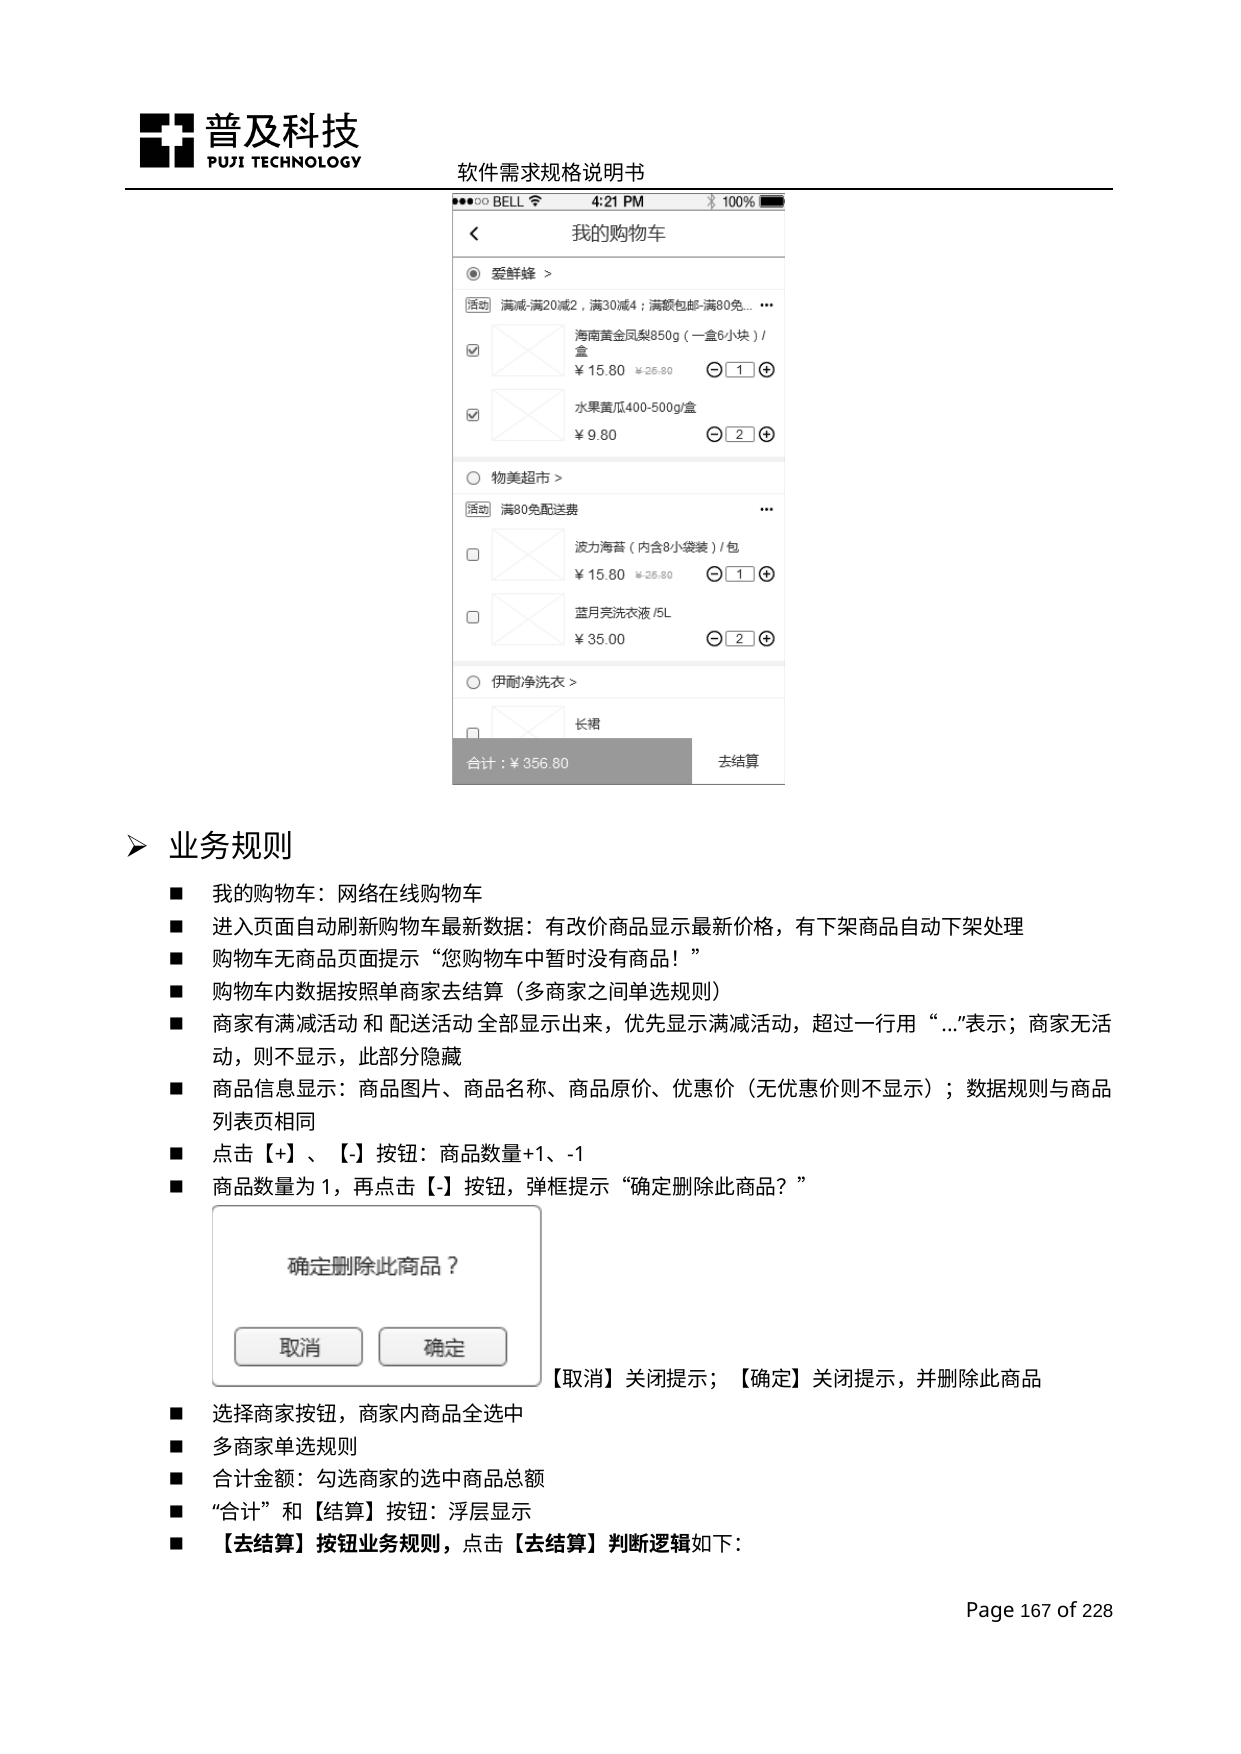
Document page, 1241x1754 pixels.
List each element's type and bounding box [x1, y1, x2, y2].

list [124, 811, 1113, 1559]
picture [124, 103, 365, 180]
picture [212, 1205, 542, 1387]
picture [452, 193, 785, 785]
